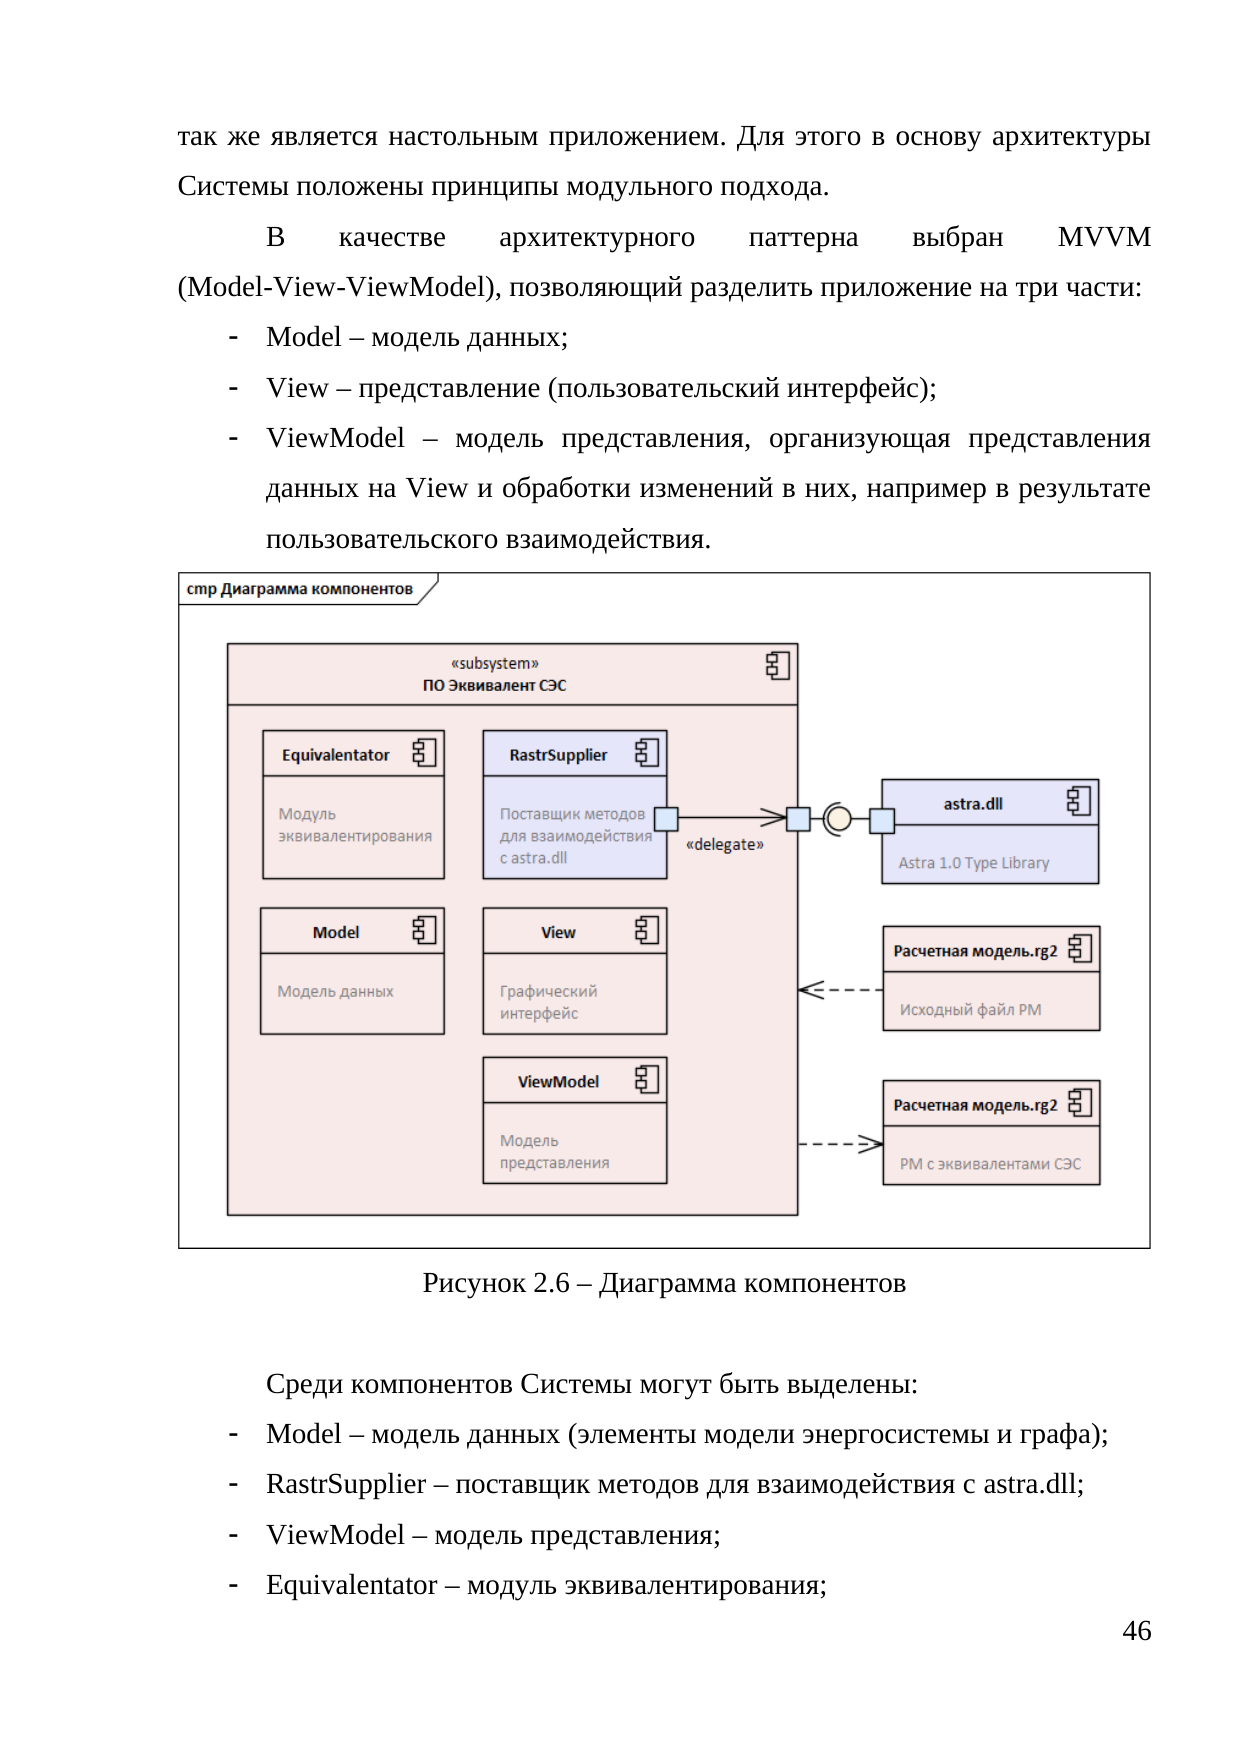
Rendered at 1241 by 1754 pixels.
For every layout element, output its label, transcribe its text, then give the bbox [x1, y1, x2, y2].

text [177, 118, 1152, 202]
list RastrSupplier – поставщик методов для взаимодействия с astra.dll; [228, 1467, 1152, 1500]
list Рисунок 2.6 – Диаграмма компонентов [177, 1265, 1152, 1299]
list Equivalentator – модуль эквивалентирования; [228, 1567, 1152, 1601]
list ViewModel – модель представления; [228, 1517, 1152, 1551]
list ViewModel – модель представления, организующая представления данных на View и обработки изменений в них, например в результате пользовательского взаимодействия. [228, 420, 1152, 554]
picture [177, 571, 1152, 1249]
list Model – модель данных; [228, 319, 1152, 353]
list Model – модель данных (элементы модели энергосистемы и графа); [228, 1416, 1152, 1450]
text Среди компонентов Системы могут быть выделены: [177, 1366, 1152, 1399]
text В качестве архитектурного паттерна выбран MVVM (Model-View-ViewModel), позволяющий разделить приложение на три части: [177, 219, 1152, 303]
list View – представление (пользовательский интерфейс); [228, 370, 1152, 403]
